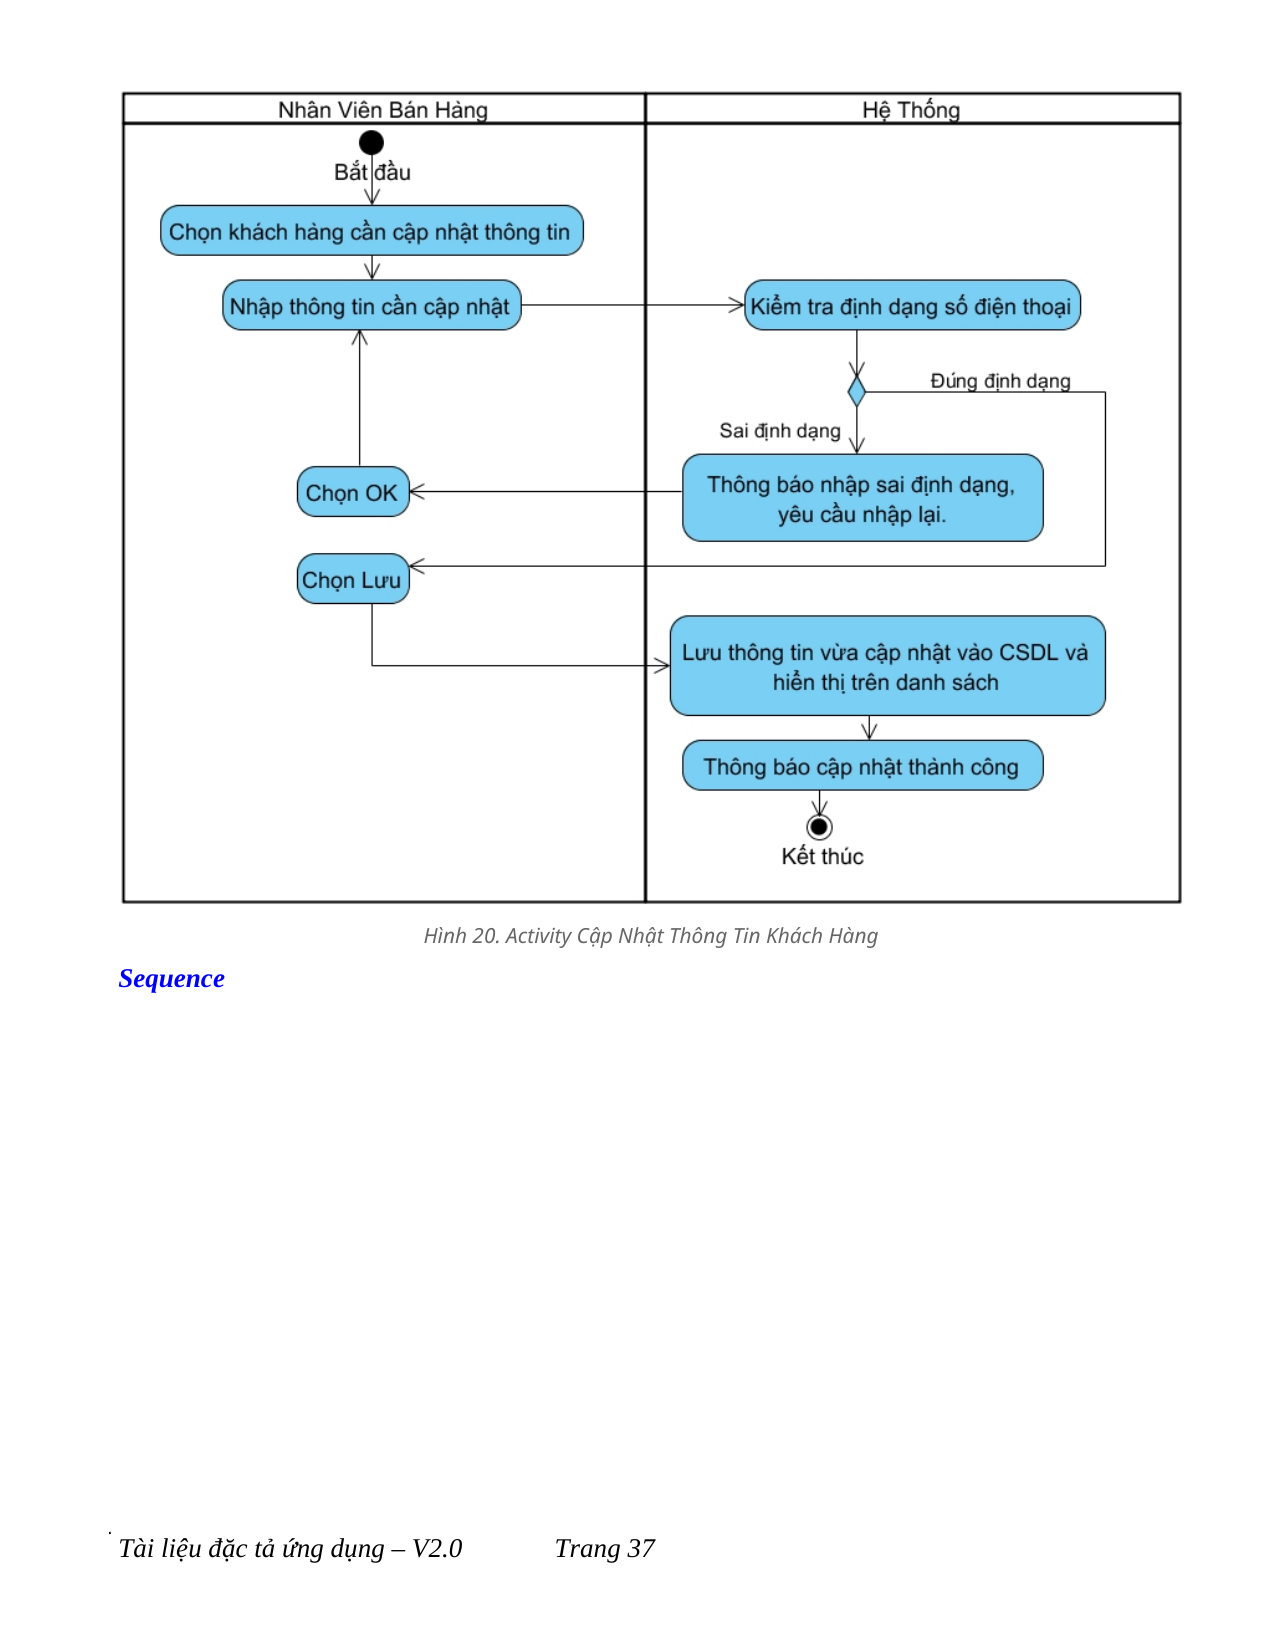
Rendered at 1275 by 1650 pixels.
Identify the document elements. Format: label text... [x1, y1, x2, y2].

text Sequence [118, 962, 1186, 993]
picture [118, 88, 1187, 909]
subtitle Hình 20. Activity Cập Nhật Thông Tin Khách Hàng [118, 921, 1186, 949]
